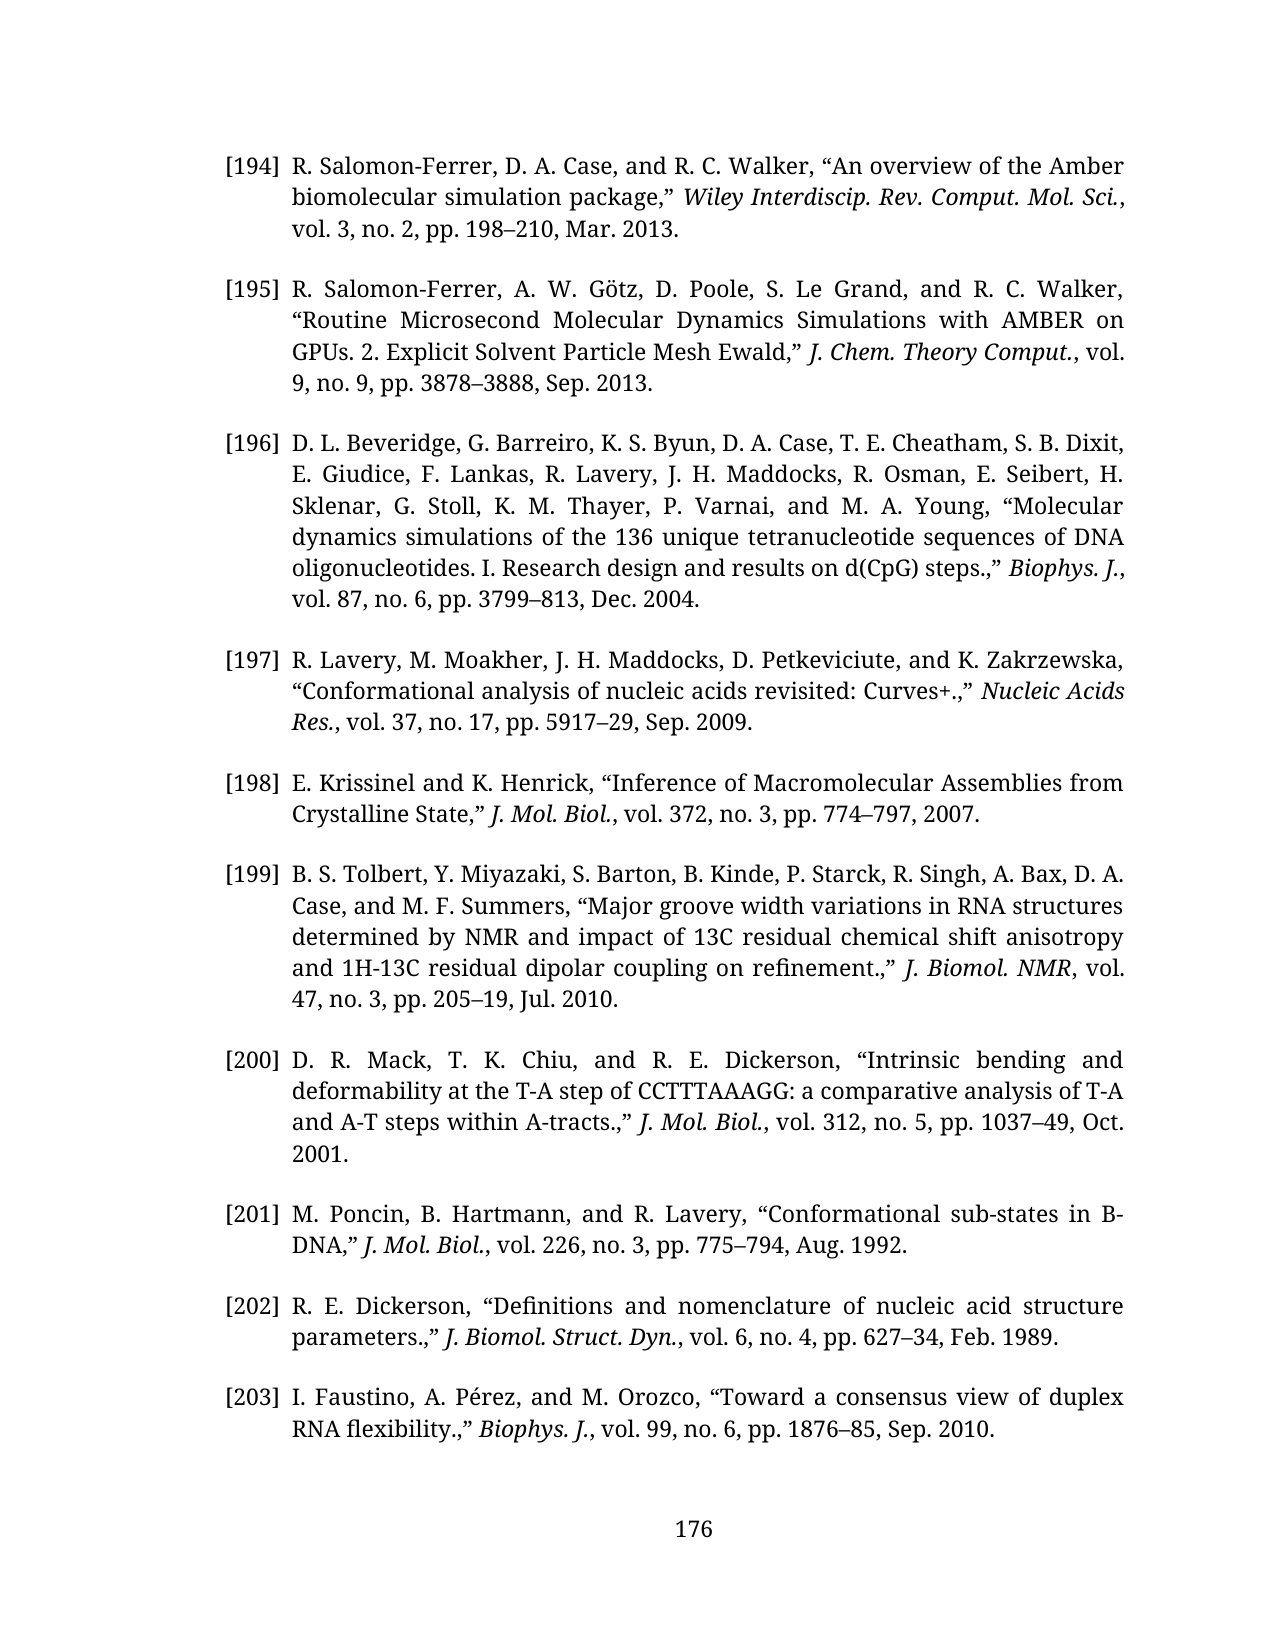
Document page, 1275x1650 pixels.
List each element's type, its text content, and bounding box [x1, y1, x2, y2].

text [195] R. Salomon-Ferrer, A. W. Götz, D. Poole, S. Le Grand, and R. C. Walker, “Routine Microsecond Molecular Dynamics Simulations with AMBER on GPUs. 2. Explicit Solvent Particle Mesh Ewald,” J. Chem. Theory Comput., vol. 9, no. 9, pp. 3878–3888, Sep. 2013. [225, 273, 1125, 398]
text [202] R. E. Dickerson, “Definitions and nomenclature of nucleic acid structure parameters.,” J. Biomol. Struct. Dyn., vol. 6, no. 4, pp. 627–34, Feb. 1989. [225, 1289, 1125, 1352]
text [200] D. R. Mack, T. K. Chiu, and R. E. Dickerson, “Intrinsic bending and deformability at the T-A step of CCTTTAAAGG: a comparative analysis of T-A and A-T steps within A-tracts.,” J. Mol. Biol., vol. 312, no. 5, pp. 1037–49, Oct. 2001. [225, 1044, 1125, 1169]
text [196] D. L. Beveridge, G. Barreiro, K. S. Byun, D. A. Case, T. E. Cheatham, S. B. Dixit, E. Giudice, F. Lankas, R. Lavery, J. H. Maddocks, R. Osman, E. Seibert, H. Sklenar, G. Stoll, K. M. Thayer, P. Varnai, and M. A. Young, “Molecular dynamics simulations of the 136 unique tetranucleotide sequences of DNA oligonucleotides. I. Research design and results on d(CpG) steps.,” Biophys. J., vol. 87, no. 6, pp. 3799–813, Dec. 2004. [225, 427, 1125, 614]
text [198] E. Krissinel and K. Henrick, “Inference of Macromolecular Assemblies from Crystalline State,” J. Mol. Biol., vol. 372, no. 3, pp. 774–797, 2007. [225, 767, 1125, 829]
text [201] M. Poncin, B. Hartmann, and R. Lavery, “Conformational sub-states in B-DNA,” J. Mol. Biol., vol. 226, no. 3, pp. 775–794, Aug. 1992. [225, 1198, 1125, 1260]
text [199] B. S. Tolbert, Y. Miyazaki, S. Barton, B. Kinde, P. Starck, R. Singh, A. Bax, D. A. Case, and M. F. Summers, “Major groove width variations in RNA structures determined by NMR and impact of 13C residual chemical shift anisotropy and 1H-13C residual dipolar coupling on refinement.,” J. Biomol. NMR, vol. 47, no. 3, pp. 205–19, Jul. 2010. [225, 858, 1125, 1014]
text [203] I. Faustino, A. Pérez, and M. Orozco, “Toward a consensus view of duplex RNA flexibility.,” Biophys. J., vol. 99, no. 6, pp. 1876–85, Sep. 2010. [225, 1381, 1125, 1444]
text [197] R. Lavery, M. Moakher, J. H. Maddocks, D. Petkeviciute, and K. Zakrzewska, “Conformational analysis of nucleic acids revisited: Curves+.,” Nucleic Acids Res., vol. 37, no. 17, pp. 5917–29, Sep. 2009. [225, 644, 1125, 737]
text [194] R. Salomon-Ferrer, D. A. Case, and R. C. Walker, “An overview of the Amber biomolecular simulation package,” Wiley Interdiscip. Rev. Comput. Mol. Sci., vol. 3, no. 2, pp. 198–210, Mar. 2013. [225, 150, 1125, 244]
